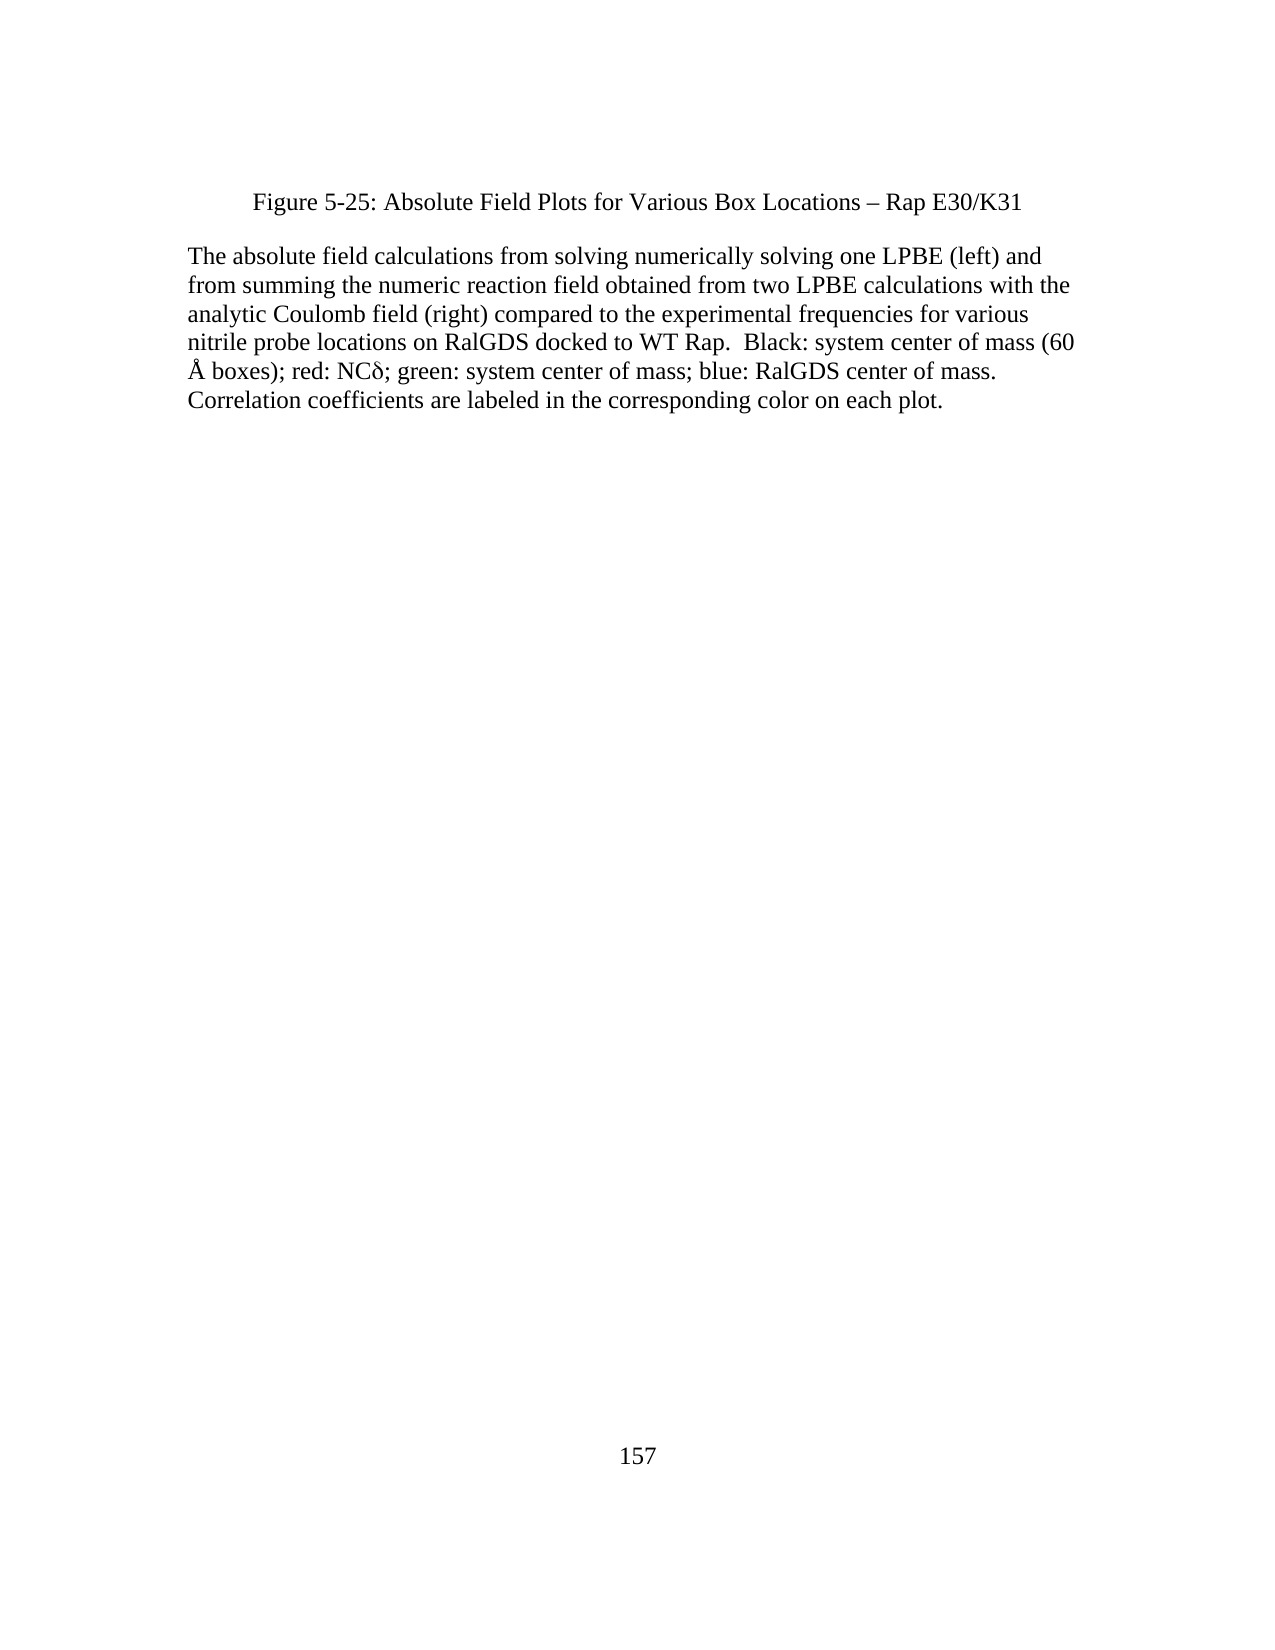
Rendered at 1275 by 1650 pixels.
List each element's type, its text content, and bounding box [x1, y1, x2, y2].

text The absolute field calculations from solving numerically solving one LPBE (left) and from summing the numeric reaction field obtained from two LPBE calculations with the analytic Coulomb field (right) compared to the experimental frequencies for various nitrile probe locations on RalGDS docked to WT Rap. Black: system center of mass (60 Å boxes); red: NC; green: system center of mass; blue: RalGDS center of mass. Correlation coefficients are labeled in the corresponding color on each plot. [187, 241, 1087, 414]
